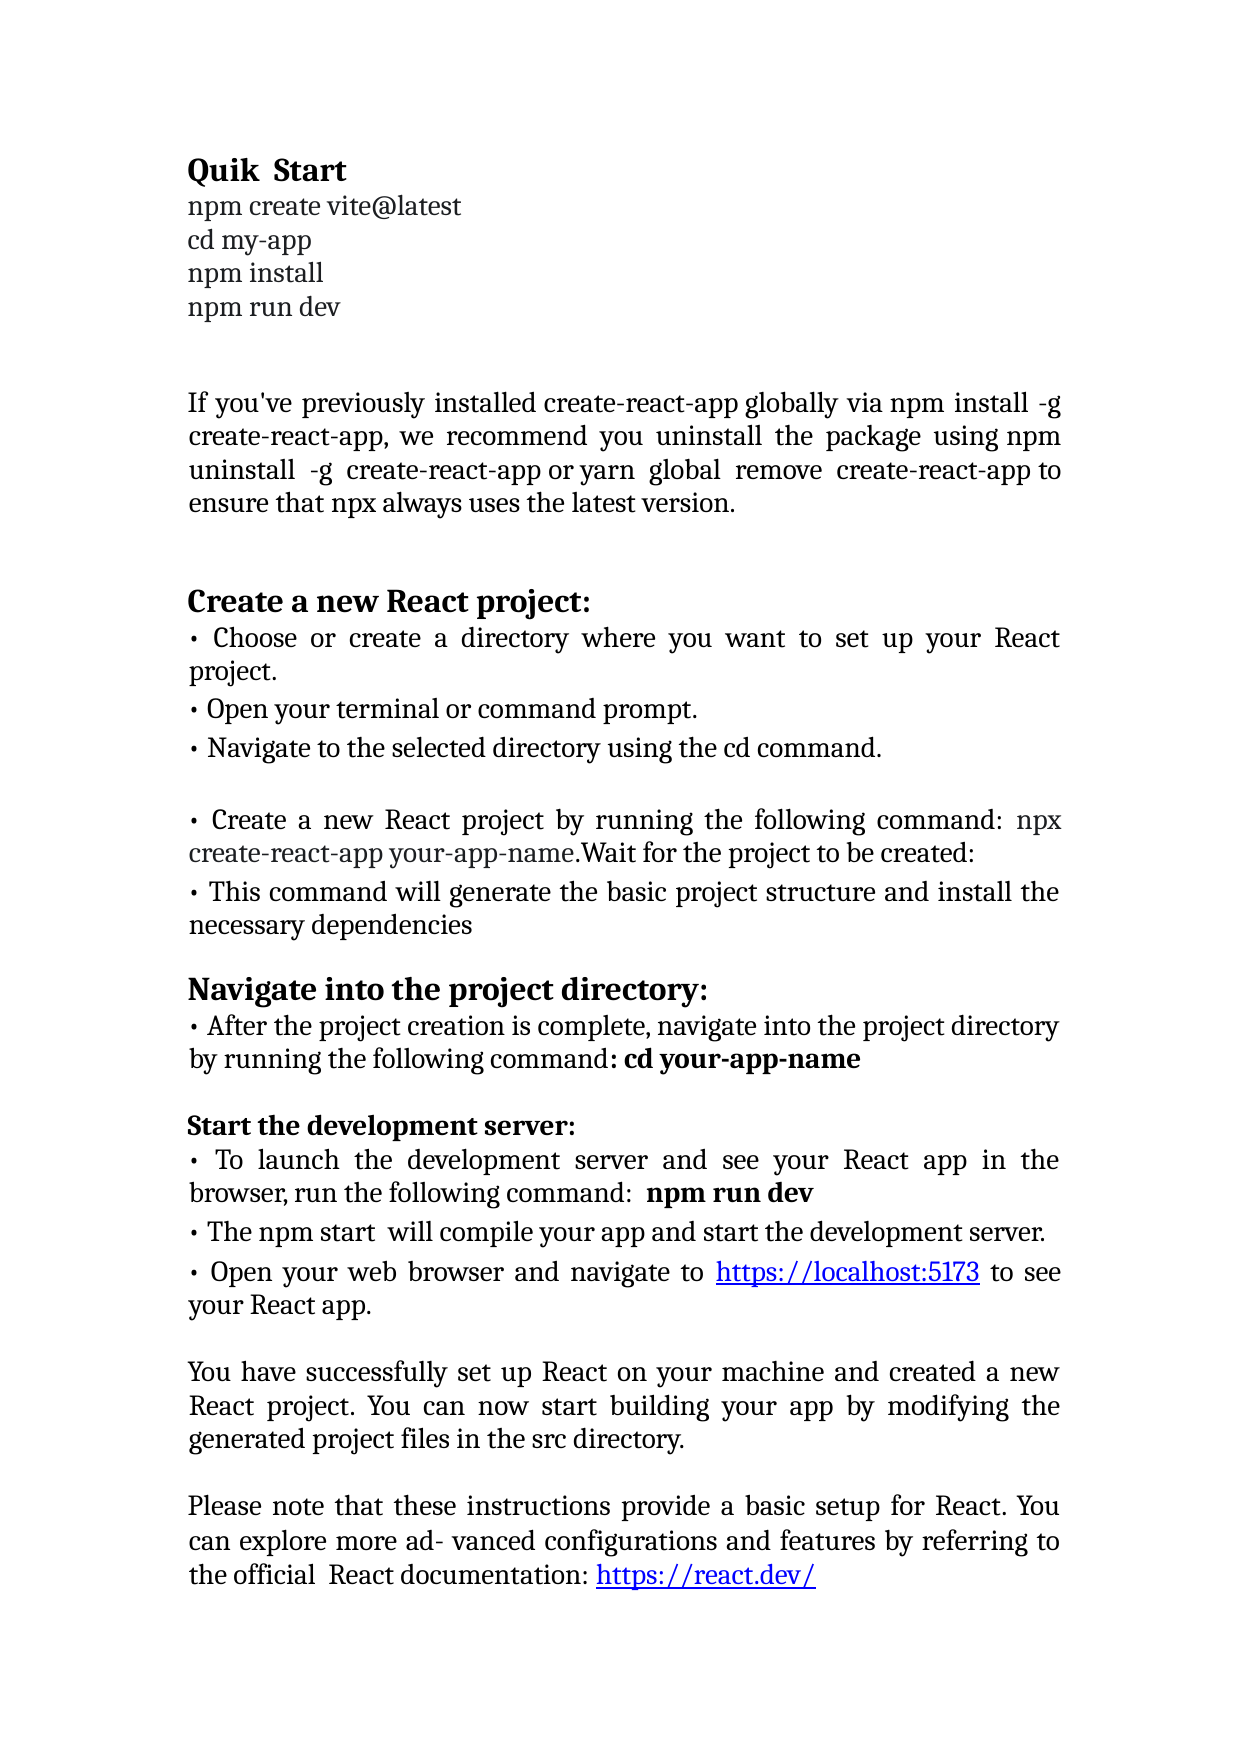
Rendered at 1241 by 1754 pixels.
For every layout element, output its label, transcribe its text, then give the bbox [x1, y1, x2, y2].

text Start the development server: [187, 1109, 1061, 1143]
text • Navigate to the selected directory using the cd command. [187, 731, 1061, 764]
text cd my-app [187, 223, 1061, 257]
text npm run dev [187, 290, 1061, 324]
text • Create a new React project by running the following command: npx create-react-app your-app-name.Wait for the project to be created: [187, 803, 1061, 870]
text • After the project creation is complete, navigate into the project directory by running the following command: cd your-app-name [187, 1009, 1061, 1076]
text npm create vite@latest [187, 189, 1061, 223]
text Navigate into the project directory: [187, 971, 1061, 1009]
text • Open your terminal or command prompt. [187, 693, 1061, 726]
text • The npm start will compile your app and start the development server. [187, 1216, 1061, 1249]
text If you've previously installed create-react-app globally via npm install -g create-react-app, we recommend you uninstall the package using npm uninstall -g create-react-app or yarn global remove create-react-app to ensure that npx always uses the latest version. [187, 386, 1061, 520]
text Quik Start [187, 151, 1061, 189]
text • Choose or create a directory where you want to set up your React project. [187, 621, 1061, 688]
text • This command will generate the basic project structure and install the necessary dependencies [187, 875, 1061, 942]
text npm install [187, 257, 1061, 290]
text You have successfully set up React on your machine and created a new React project. You can now start building your app by modifying the generated project files in the src directory. [187, 1355, 1061, 1456]
text • Open your web browser and navigate to https://localhost:5173 to see your React app. [187, 1255, 1061, 1322]
text Create a new React project: [187, 582, 1061, 621]
text Please note that these instructions provide a basic setup for React. You can explore more ad- vanced configurations and features by referring to the official React documentation: https://react.dev/ [187, 1489, 1061, 1592]
text • To launch the development server and see your React app in the browser, run the following command: npm run dev [187, 1143, 1061, 1210]
